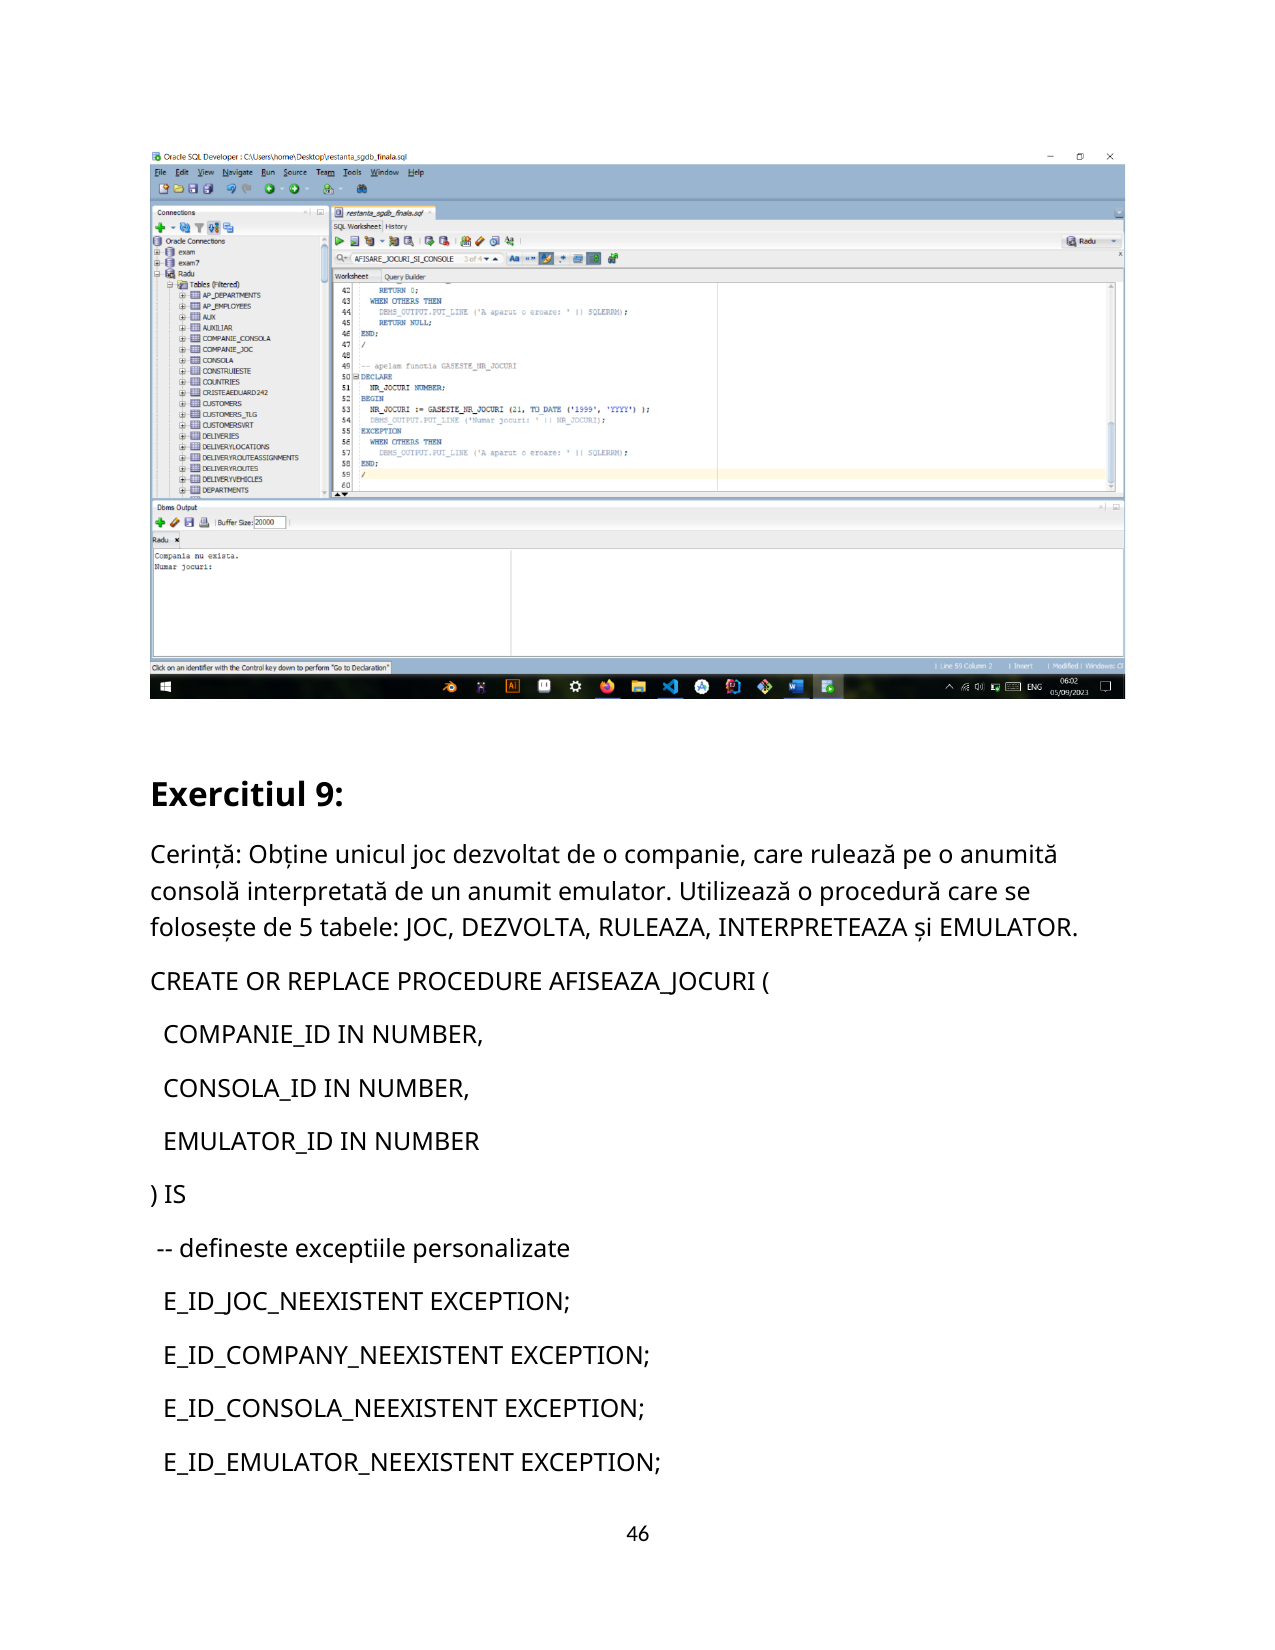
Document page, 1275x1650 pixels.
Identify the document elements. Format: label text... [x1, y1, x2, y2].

text Exercitiul 9: [150, 771, 1125, 816]
text -- defineste exceptiile personalizate [150, 1231, 1125, 1264]
text CREATE OR REPLACE PROCEDURE AFISEAZA_JOCURI ( [150, 963, 1125, 997]
text COMPANIE_ID IN NUMBER, [150, 1017, 1125, 1051]
text EMULATOR_ID IN NUMBER [150, 1124, 1125, 1158]
text E_ID_CONSOLA_NEEXISTENT EXCEPTION; [150, 1391, 1125, 1425]
text E_ID_JOC_NEEXISTENT EXCEPTION; [150, 1284, 1125, 1318]
text E_ID_EMULATOR_NEEXISTENT EXCEPTION; [150, 1444, 1125, 1478]
text CONSOLA_ID IN NUMBER, [150, 1070, 1125, 1104]
text Cerință: Obține unicul joc dezvoltat de o companie, care rulează pe o anumită consolă interpretată de un anumit emulator. Utilizează o procedură care se folosește de 5 tabele: JOC, DEZVOLTA, RULEAZA, INTERPRETEAZA și EMULATOR. [150, 836, 1125, 944]
text ) IS [150, 1177, 1125, 1211]
text E_ID_COMPANY_NEEXISTENT EXCEPTION; [150, 1337, 1125, 1371]
picture [150, 150, 1125, 699]
